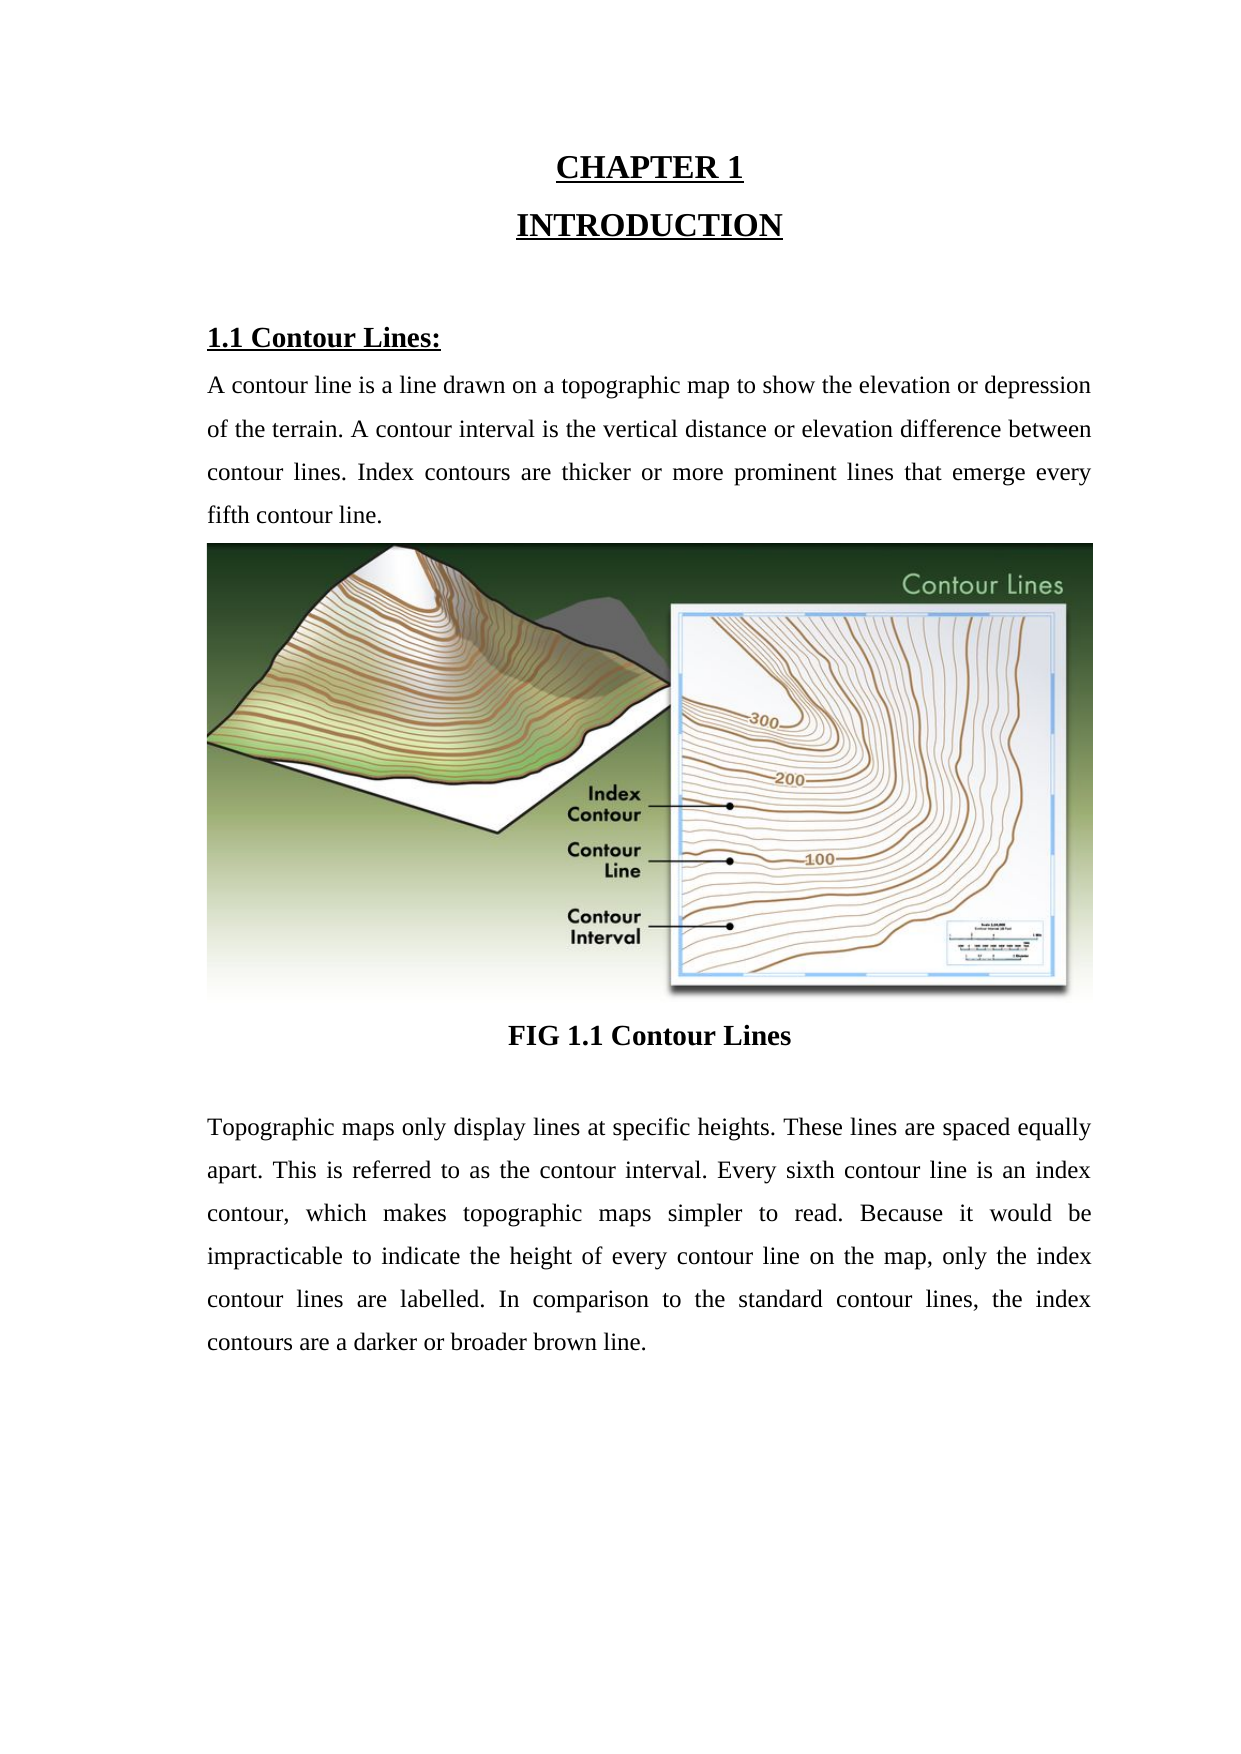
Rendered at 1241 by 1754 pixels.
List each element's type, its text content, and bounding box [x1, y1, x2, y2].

picture [206, 543, 1093, 1005]
text INTRODUCTION [207, 205, 1092, 243]
text A contour line is a line drawn on a topographic map to show the elevation or depression of the terrain. A contour interval is the vertical distance or elevation difference between contour lines. Index contours are thicker or more prominent lines that emerge every fifth contour line. [207, 371, 1092, 529]
text 1.1 Contour Lines: [207, 320, 1092, 354]
text Topographic maps only display lines at specific heights. These lines are spaced equally apart. This is referred to as the contour interval. Every sixth contour line is an index contour, which makes topographic maps simpler to read. Because it would be impracticable to indicate the height of every contour line on the map, only the index contour lines are labelled. In comparison to the standard contour lines, the index contours are a darker or broader brown line. [207, 1112, 1092, 1356]
text FIG 1.1 Contour Lines [207, 1018, 1092, 1052]
text CHAPTER 1 [207, 148, 1092, 186]
